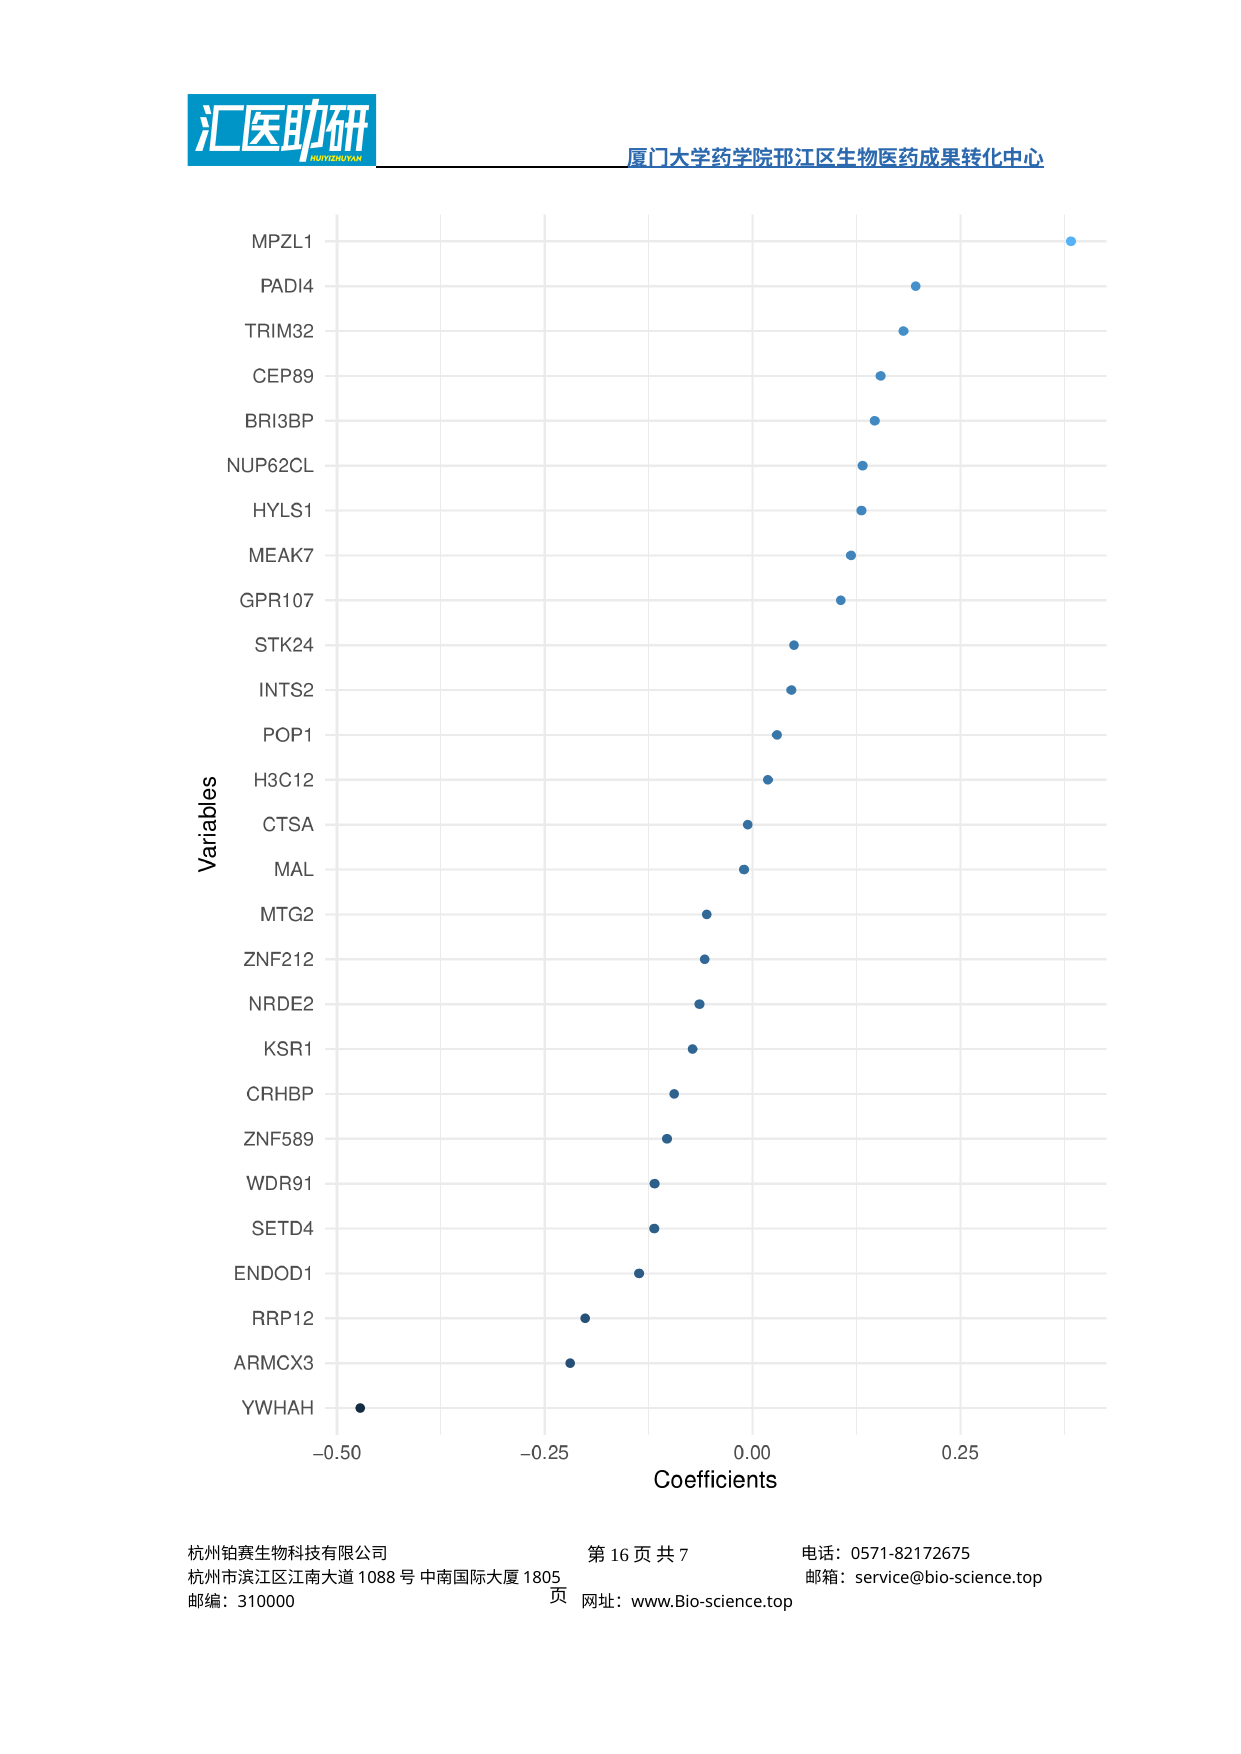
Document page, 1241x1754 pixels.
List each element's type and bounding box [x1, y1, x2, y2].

picture [187, 204, 1118, 1506]
picture [201, 118, 208, 127]
picture [210, 106, 243, 150]
picture [204, 106, 210, 114]
picture [327, 106, 368, 150]
picture [243, 106, 284, 150]
picture [282, 99, 327, 161]
picture [196, 131, 208, 150]
